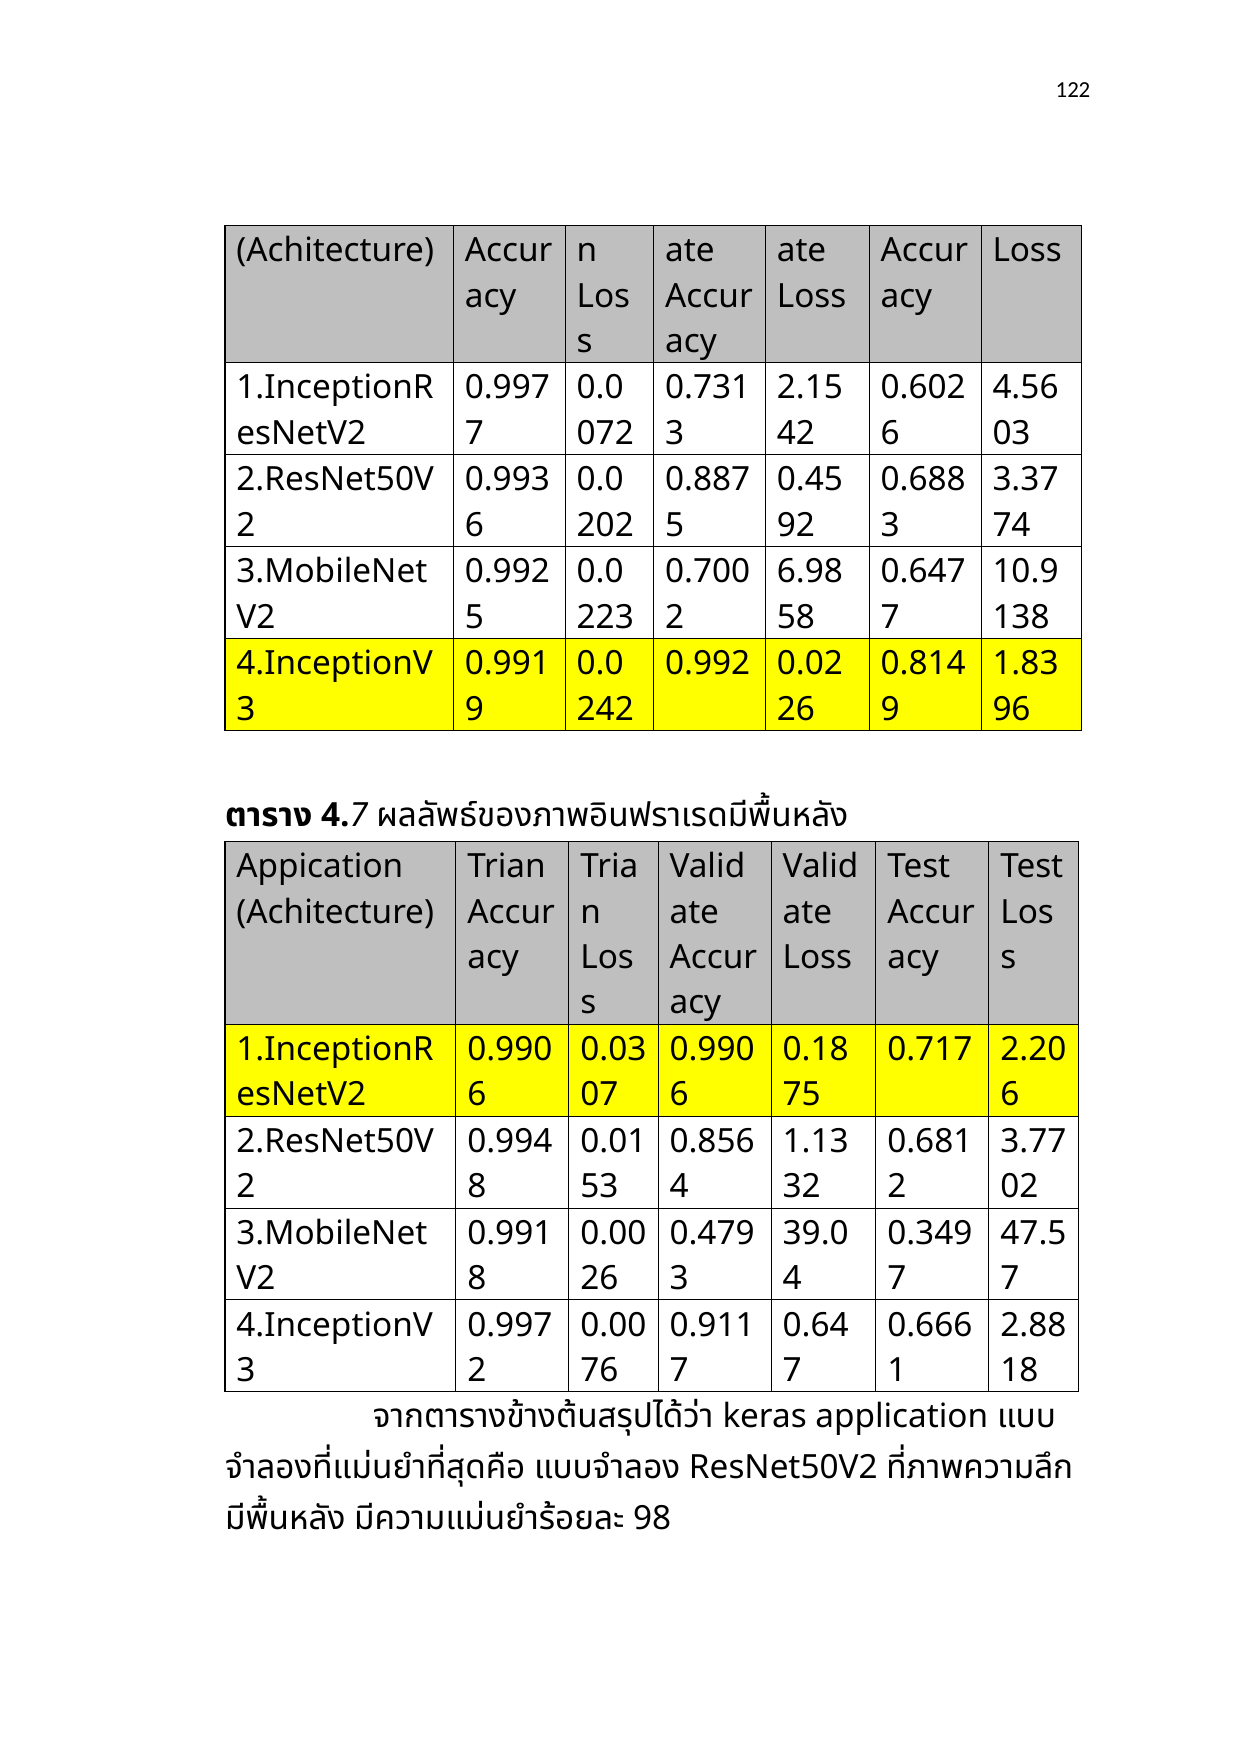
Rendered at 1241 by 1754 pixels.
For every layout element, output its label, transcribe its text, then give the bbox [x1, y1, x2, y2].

table_cell 0.4592 [766, 455, 869, 546]
table_header Test Loss [982, 226, 1081, 362]
table_cell 47.57 [989, 1209, 1078, 1299]
table_cell 0.6812 [876, 1117, 988, 1207]
table_cell 2.ResNet50V2 [226, 1117, 455, 1207]
table_cell 3.MobileNetV2 [226, 547, 453, 638]
table_cell 39.04 [772, 1209, 875, 1299]
table_cell 4.InceptionV3 [226, 639, 453, 730]
table_cell 0.9972 [456, 1300, 568, 1391]
table_cell 0.9977 [454, 363, 565, 454]
table_header Appication (Achitecture) [226, 842, 455, 1024]
table_cell 0.0242 [566, 639, 653, 730]
table_cell 0.9117 [659, 1300, 771, 1391]
table_cell 4.5603 [982, 363, 1081, 454]
text จากตารางข้างต้นสรุปได้ว่า keras application แบบจำลองที่แม่นยำที่สุดคือ แบบจำลอง ResNet50V2 ที่ภาพความลึกมีพื้นหลัง มีความแม่นยำร้อยละ 98 [225, 1392, 1090, 1544]
table_cell 0.7002 [654, 547, 765, 638]
table_header Trian Accuracy [454, 226, 565, 362]
table_cell 2.8818 [989, 1300, 1078, 1391]
table_cell 1.InceptionResNetV2 [226, 363, 453, 454]
table_cell 0.647 [772, 1300, 875, 1391]
table_cell 0.0072 [566, 363, 653, 454]
table_cell 2.ResNet50V2 [226, 455, 453, 546]
table_cell 0.992 [654, 639, 765, 730]
table_cell 0.0223 [566, 547, 653, 638]
table_cell 0.6661 [876, 1300, 988, 1391]
text ตาราง 4.7 ผลลัพธ์ของภาพอินฟราเรดมีพื้นหลัง [225, 790, 1090, 841]
table_cell 2.206 [989, 1025, 1078, 1116]
table_cell 0.9948 [456, 1117, 568, 1207]
table_header Validate Accuracy [654, 226, 765, 362]
table_cell 1.8396 [982, 639, 1081, 730]
table_cell 0.0307 [569, 1025, 658, 1116]
table_cell 0.6026 [870, 363, 981, 454]
table_cell 0.3497 [876, 1209, 988, 1299]
table_cell 0.9936 [454, 455, 565, 546]
table_cell 3.7702 [989, 1117, 1078, 1207]
table_cell 0.9925 [454, 547, 565, 638]
table_cell 0.9906 [456, 1025, 568, 1116]
table_header Trian Accuracy [456, 842, 568, 1024]
table_cell 0.0202 [566, 455, 653, 546]
table_header Test Loss [989, 842, 1078, 1024]
table_cell 0.0026 [569, 1209, 658, 1299]
table_cell 10.9138 [982, 547, 1081, 638]
table_cell 6.9858 [766, 547, 869, 638]
table_header Validate Accuracy [659, 842, 771, 1024]
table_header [226, 226, 453, 362]
table_cell 0.8875 [654, 455, 765, 546]
table_header Trian Loss [566, 226, 653, 362]
table_cell 0.0153 [569, 1117, 658, 1207]
table_header Validate Loss [772, 842, 875, 1024]
table_cell 3.3774 [982, 455, 1081, 546]
table_cell 0.0226 [766, 639, 869, 730]
table_cell 0.6477 [870, 547, 981, 638]
table_cell 0.4793 [659, 1209, 771, 1299]
table_header Trian Loss [569, 842, 658, 1024]
table_cell 1.InceptionResNetV2 [226, 1025, 455, 1116]
table_cell 1.1332 [772, 1117, 875, 1207]
table_cell 0.0076 [569, 1300, 658, 1391]
table_cell 3.MobileNetV2 [226, 1209, 455, 1299]
table_cell 0.9906 [659, 1025, 771, 1116]
table_cell 0.9919 [454, 639, 565, 730]
table_cell 2.1542 [766, 363, 869, 454]
table_header Validate Loss [766, 226, 869, 362]
table_header Test Accuracy [876, 842, 988, 1024]
table_cell 0.9918 [456, 1209, 568, 1299]
table_cell 0.8149 [870, 639, 981, 730]
table_header Test Accuracy [870, 226, 981, 362]
table_cell 4.InceptionV3 [226, 1300, 455, 1391]
table_cell 0.717 [876, 1025, 988, 1116]
table_cell 0.6883 [870, 455, 981, 546]
table_cell 0.1875 [772, 1025, 875, 1116]
table_cell 0.7313 [654, 363, 765, 454]
table_cell 0.8564 [659, 1117, 771, 1207]
